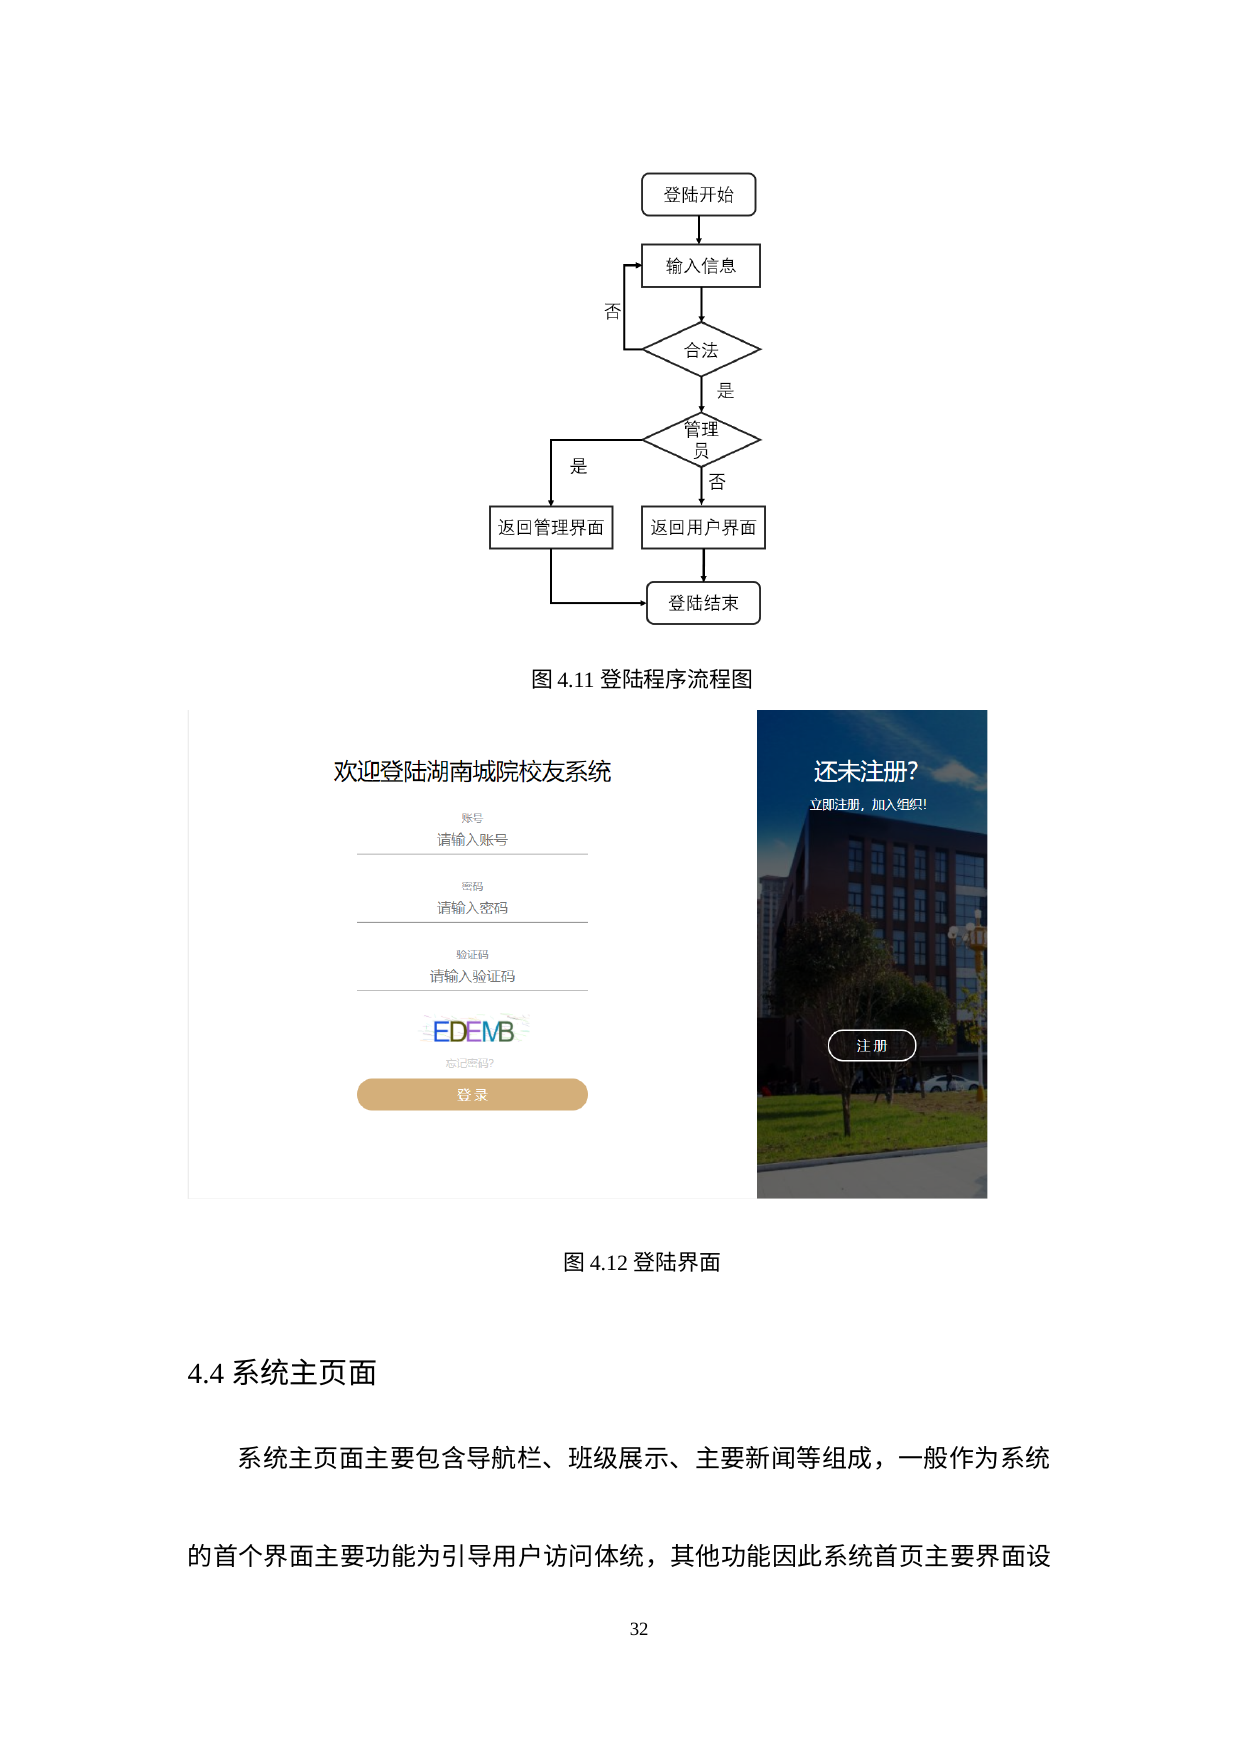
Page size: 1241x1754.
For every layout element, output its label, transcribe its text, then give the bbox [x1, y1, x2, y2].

text 图4.12 登陆界面 [187, 1245, 1053, 1277]
text 图4.11 登陆程序流程图 [187, 662, 1053, 694]
picture [187, 710, 988, 1199]
picture [471, 162, 790, 637]
subtitle 系统主页面 [187, 1338, 1053, 1403]
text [187, 1424, 1053, 1587]
